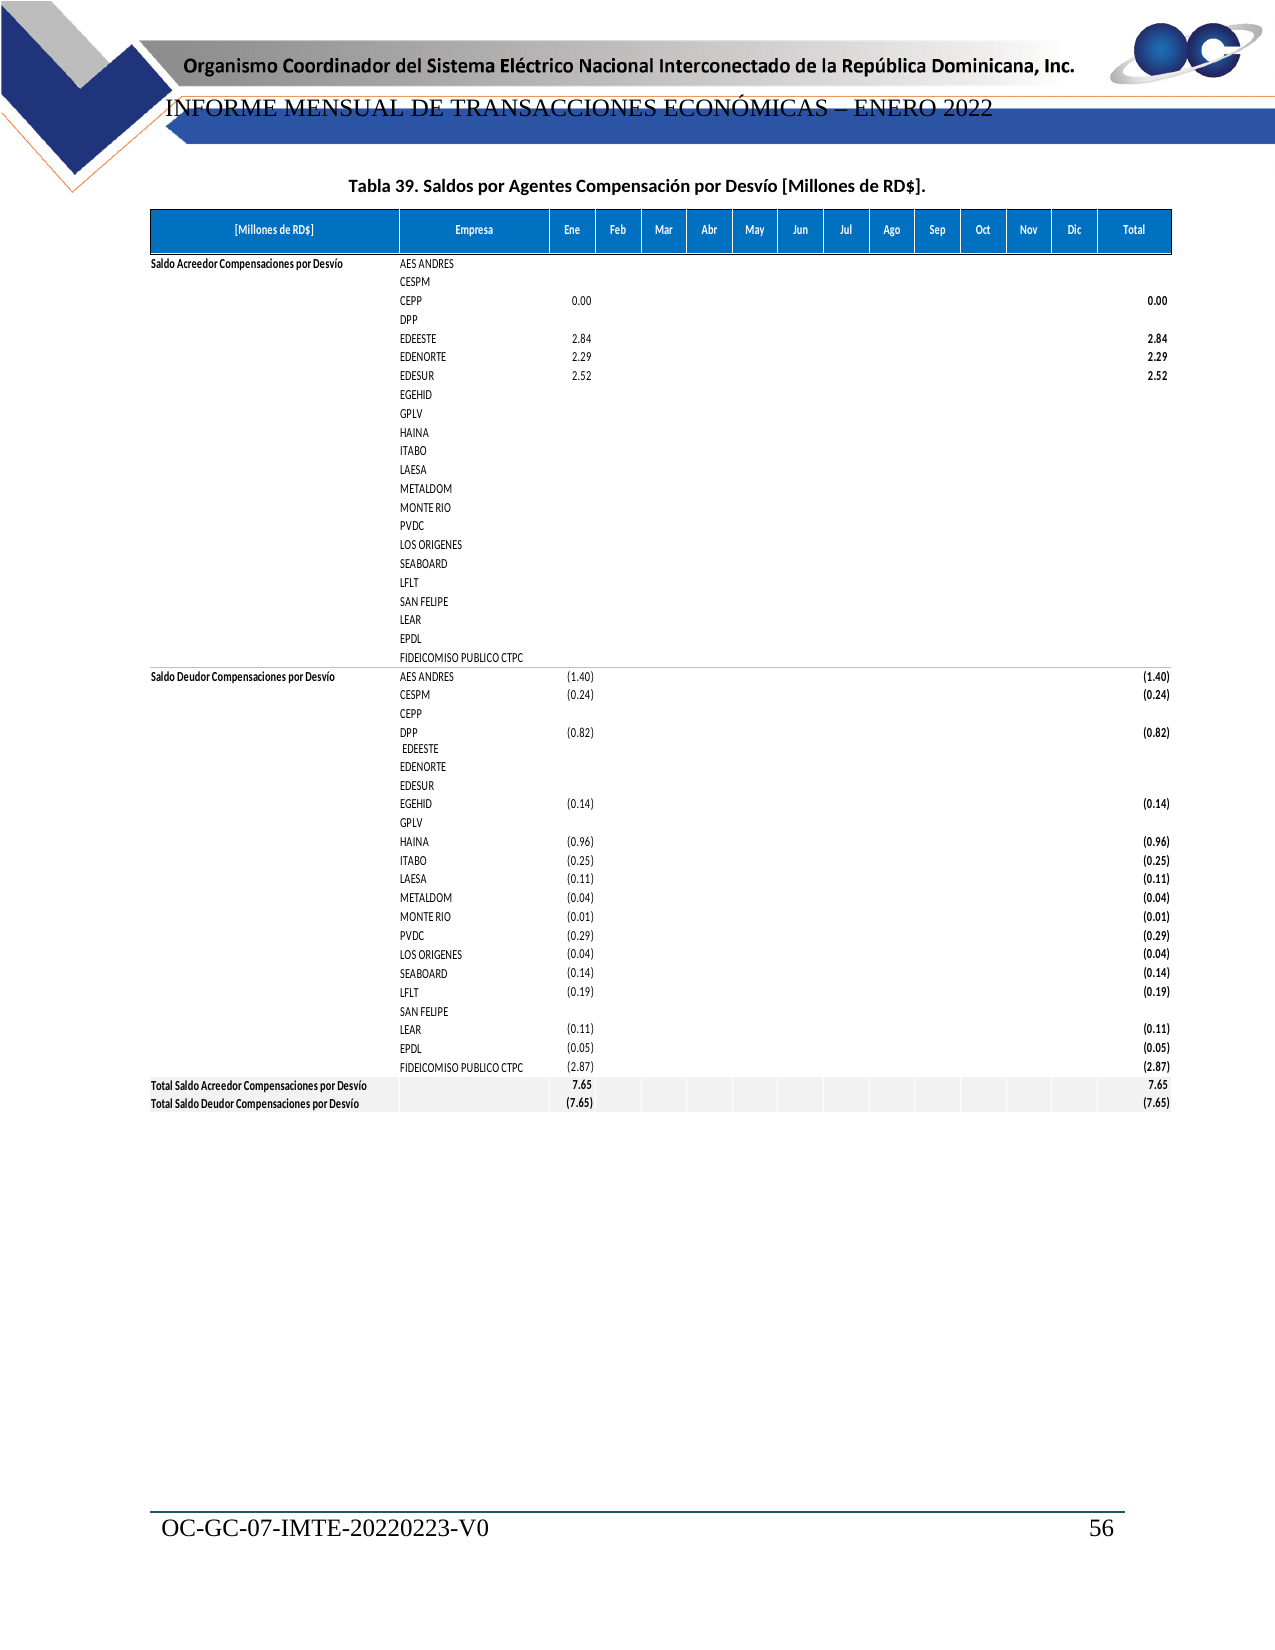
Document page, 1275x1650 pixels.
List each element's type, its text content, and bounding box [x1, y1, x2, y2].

text Tabla 39. Saldos por Agentes Compensación por Desvío [Millones de RD$]. [150, 174, 1125, 197]
picture [1, 1, 1275, 196]
